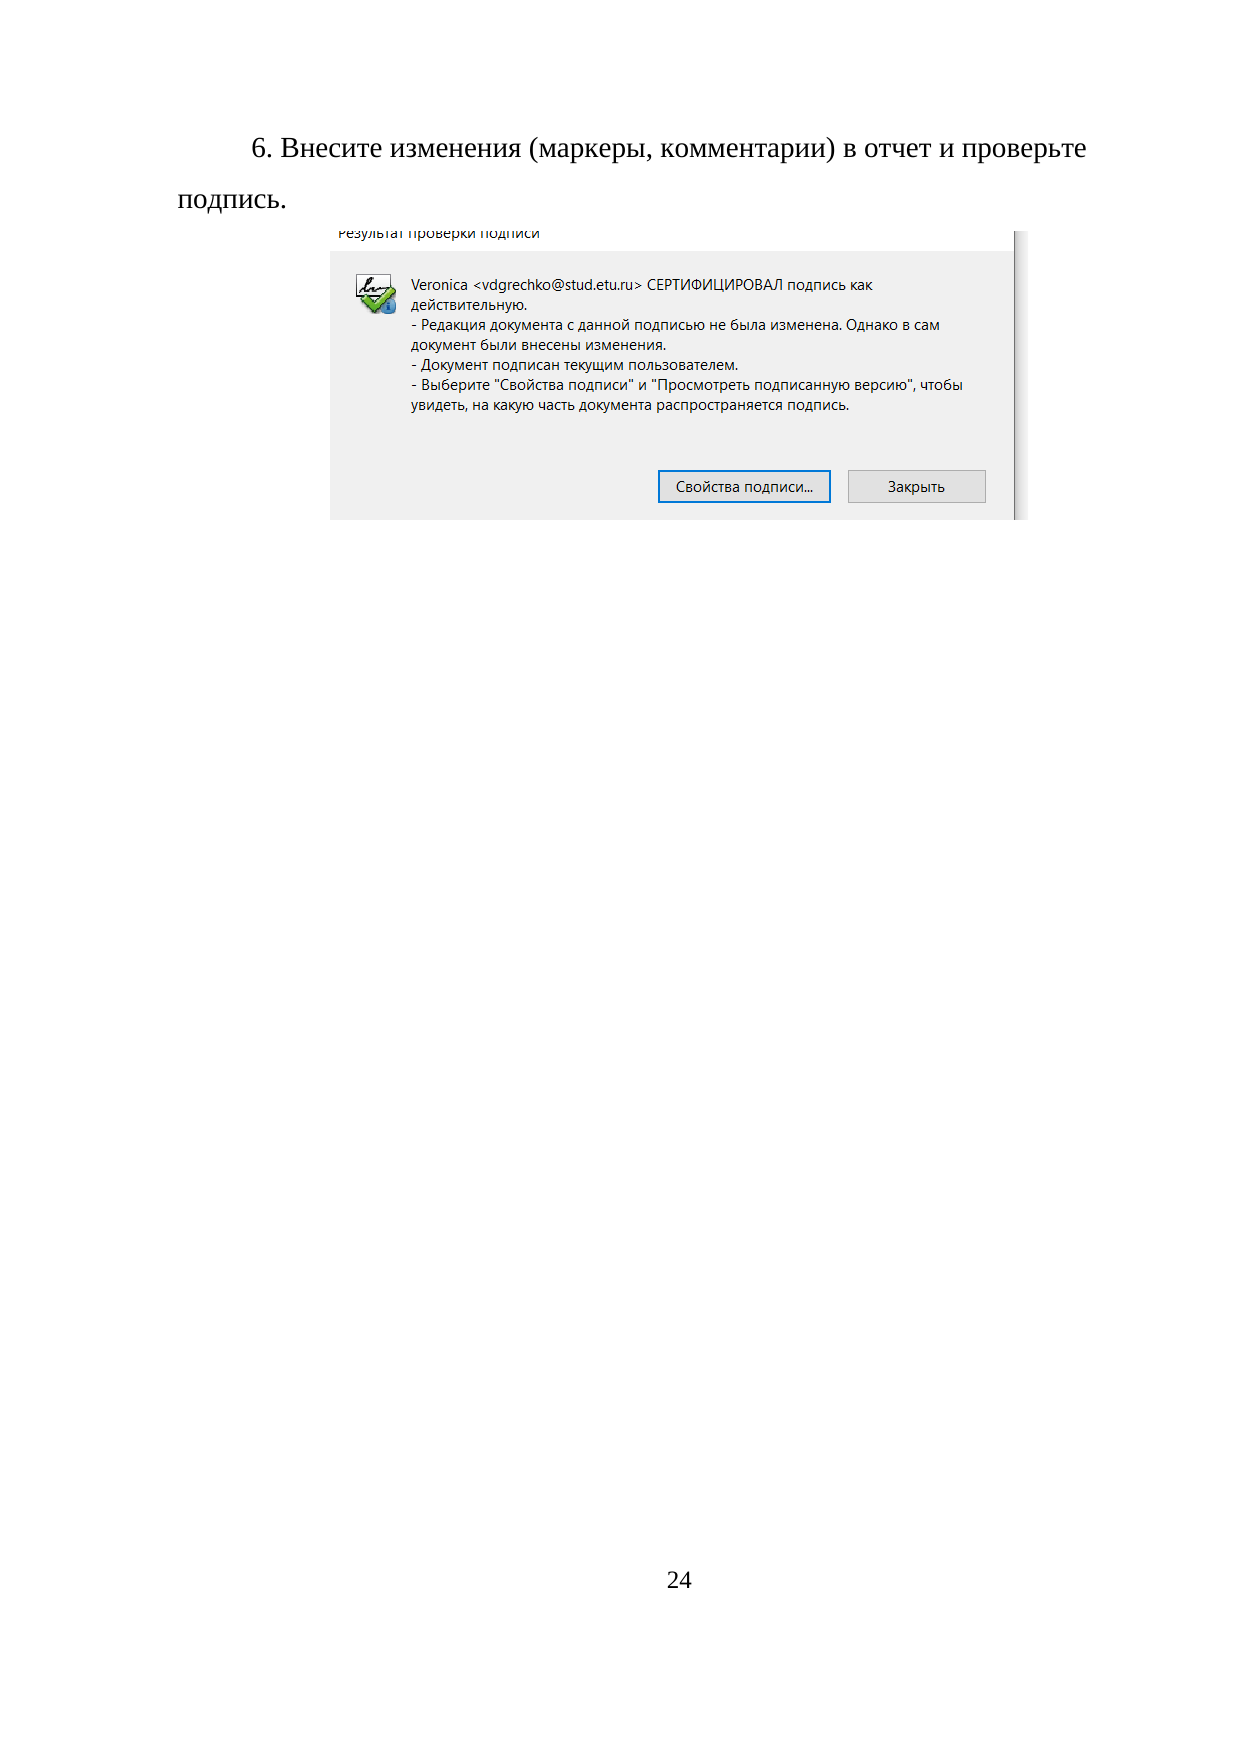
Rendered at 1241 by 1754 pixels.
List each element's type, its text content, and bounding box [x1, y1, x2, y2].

picture [330, 231, 1029, 520]
text 6. Внесите изменения (маркеры, комментарии) в отчет и проверьте подпись. [177, 131, 1181, 214]
